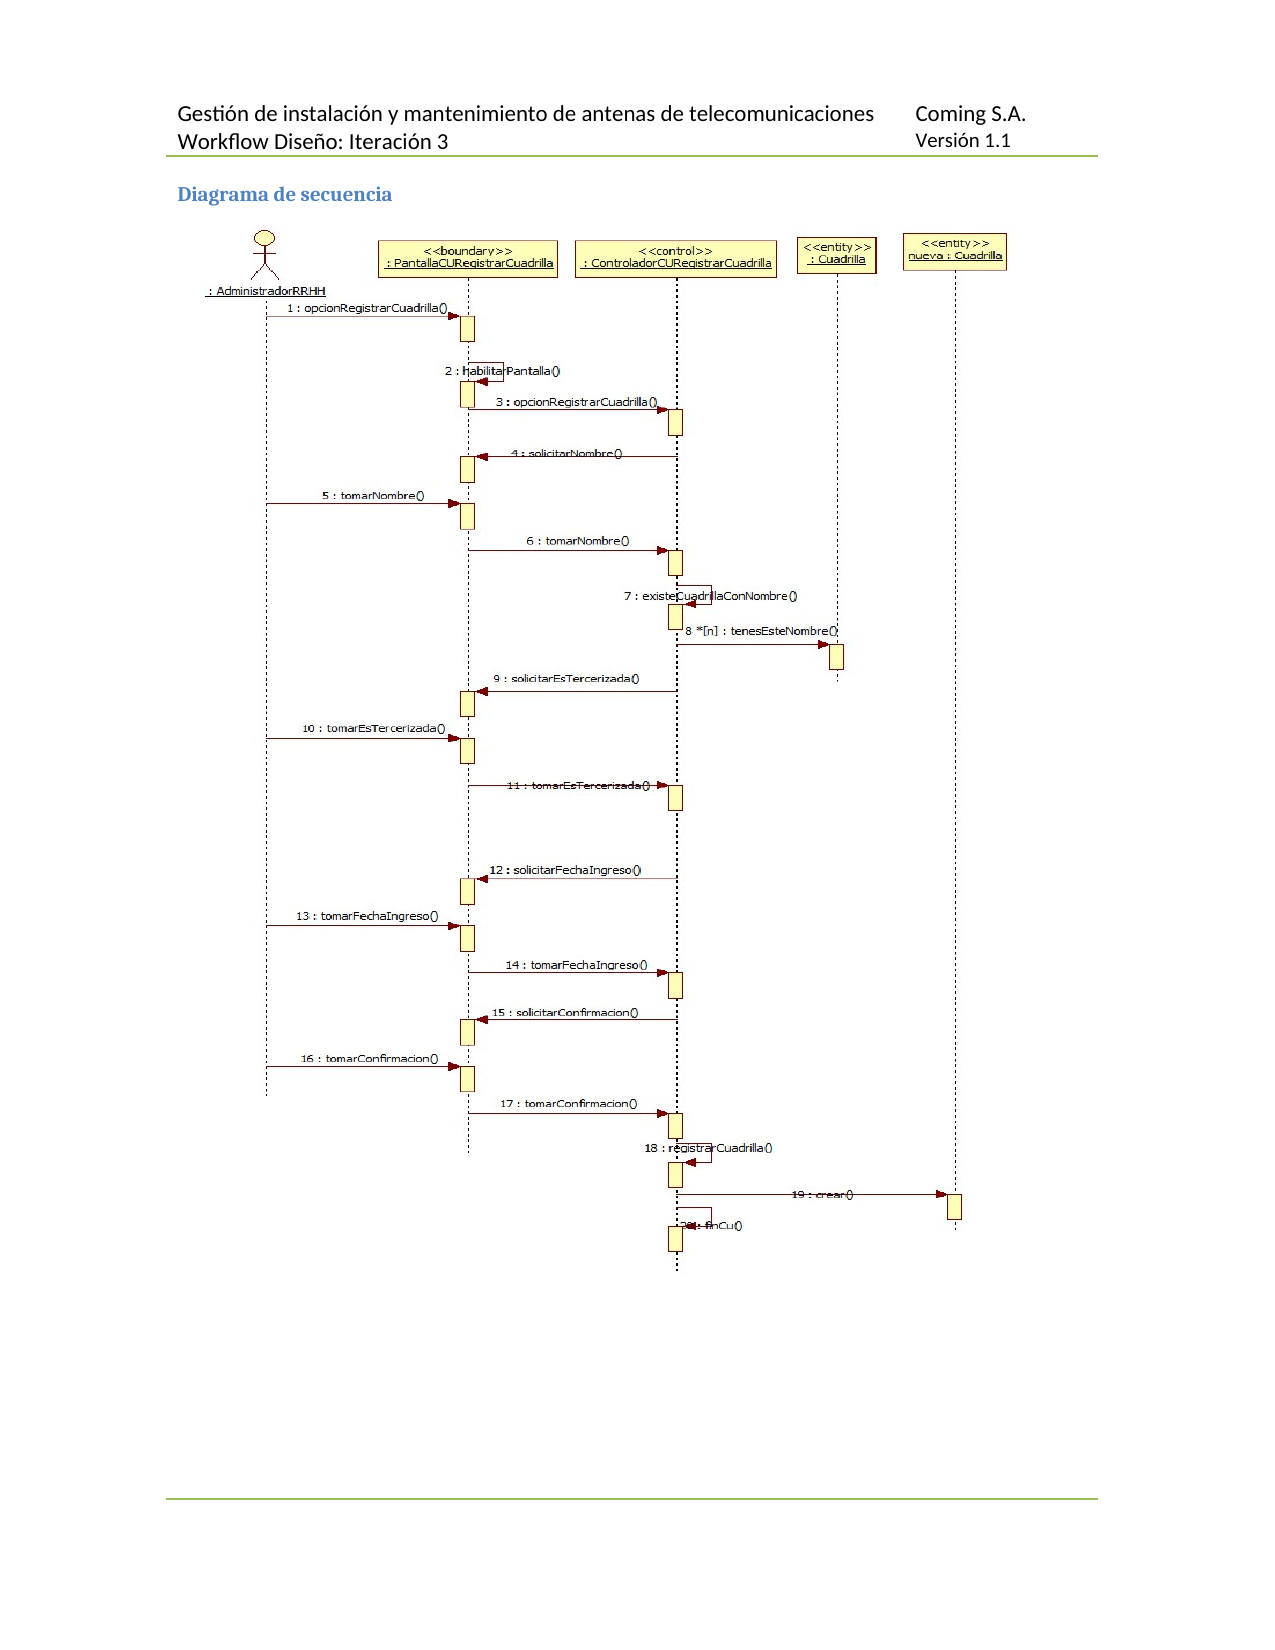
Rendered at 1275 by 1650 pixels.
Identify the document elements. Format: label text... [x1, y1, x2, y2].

subtitle Diagrama de secuencia [177, 183, 1098, 207]
picture [177, 210, 1031, 1289]
